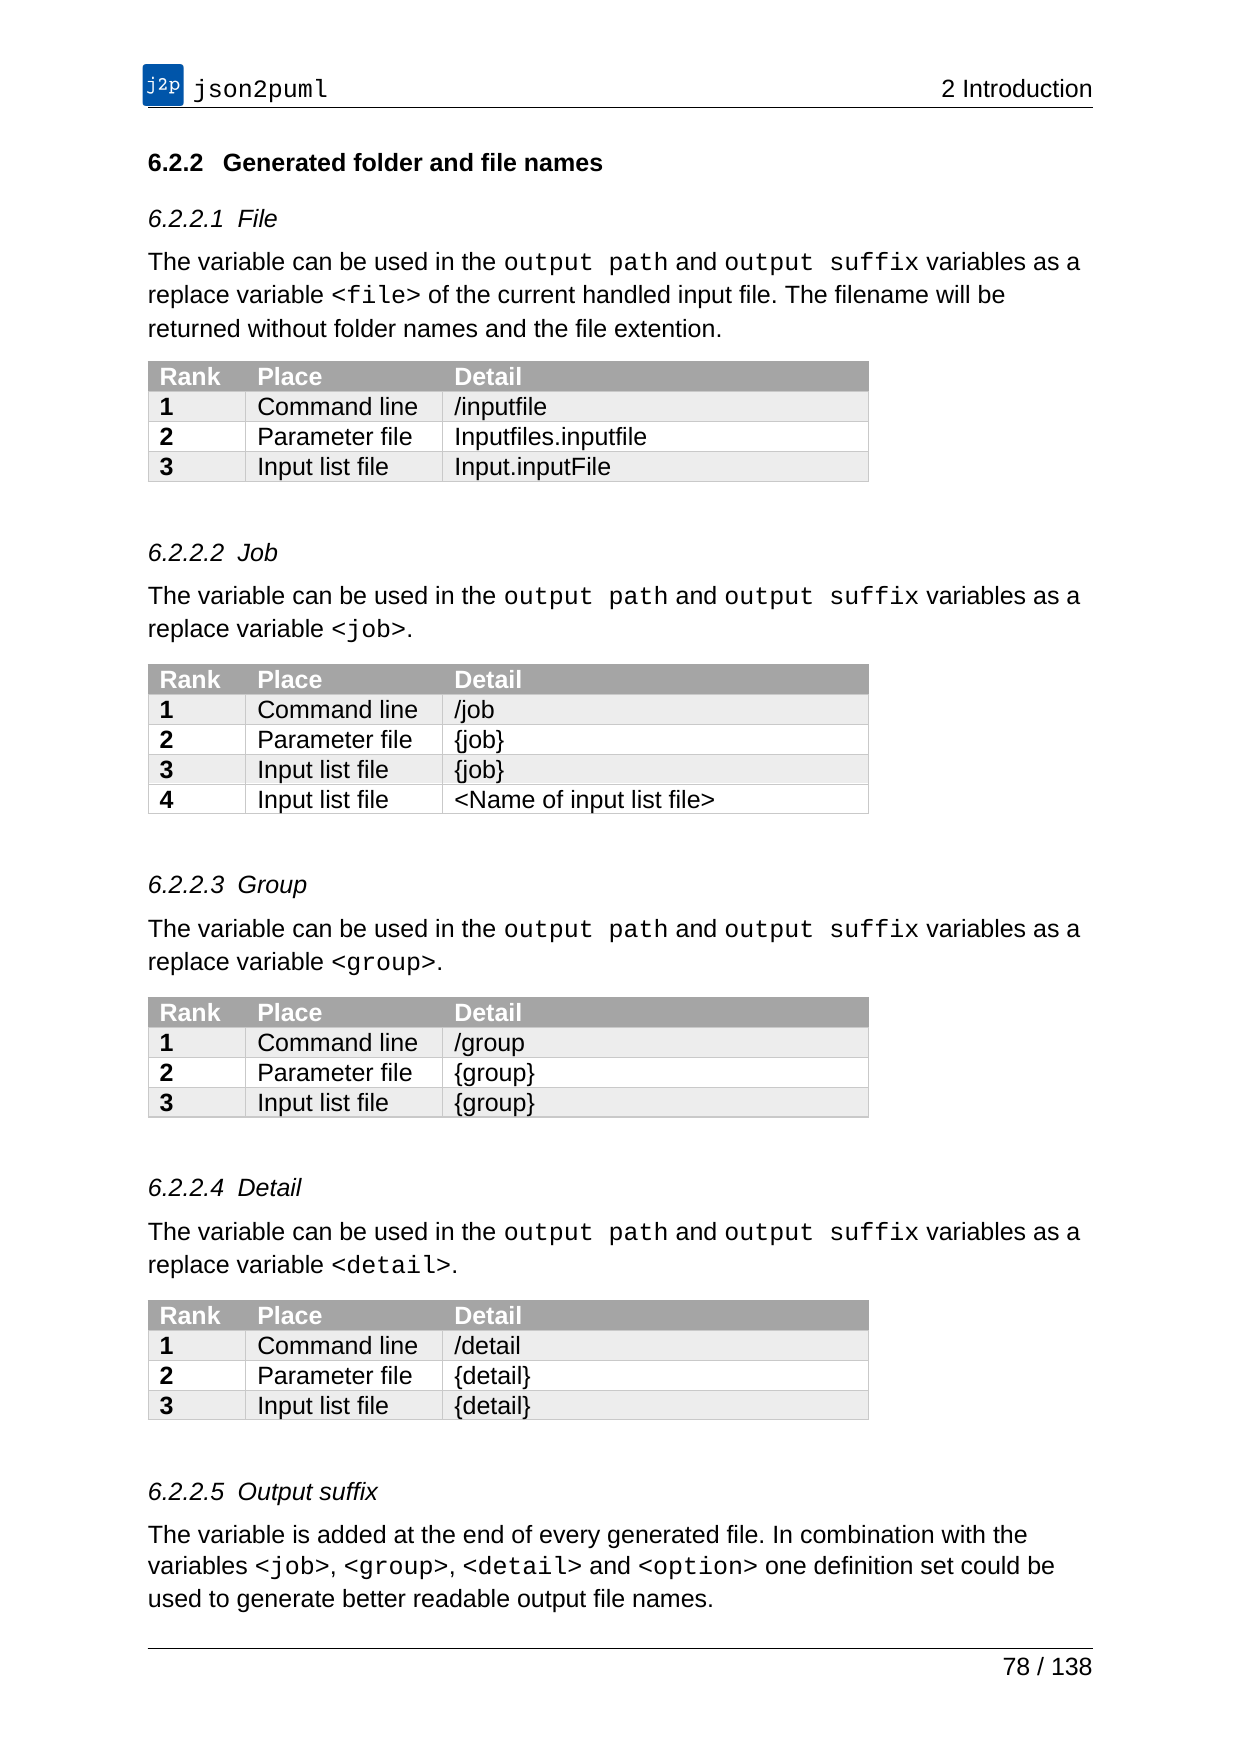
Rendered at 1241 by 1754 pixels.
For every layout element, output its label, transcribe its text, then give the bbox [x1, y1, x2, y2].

table_cell Parameter file [246, 725, 442, 754]
table_cell Input list file [246, 1088, 442, 1116]
table_header Rank [149, 998, 245, 1027]
table_cell {detail} [443, 1361, 868, 1389]
text The variable can be used in the output path and output suffix variables as a replace variable <detail>. [148, 1217, 1093, 1281]
table_cell Parameter file [246, 422, 442, 451]
table_cell Parameter file [246, 1058, 442, 1087]
table_header Place [246, 363, 442, 391]
table_cell Command line [246, 1331, 442, 1360]
table_cell 1 [149, 1331, 245, 1360]
table_cell {detail} [443, 1391, 868, 1419]
table_cell 2 [149, 422, 245, 451]
table_cell /detail [443, 1331, 868, 1360]
table_header Place [246, 998, 442, 1027]
table_cell Input list file [246, 452, 442, 481]
table_header Rank [149, 363, 245, 391]
text The variable can be used in the output path and output suffix variables as a replace variable <job>. [148, 581, 1093, 645]
subtitle Job [148, 538, 1093, 566]
table_cell Input list file [246, 755, 442, 783]
table_header Detail [443, 363, 868, 391]
subtitle Group [148, 870, 1093, 899]
table_cell 3 [149, 1088, 245, 1116]
table_cell 2 [149, 1361, 245, 1389]
table_cell 1 [149, 695, 245, 724]
picture [142, 64, 184, 106]
table_header Detail [443, 998, 868, 1027]
table_cell {group} [443, 1088, 868, 1116]
table_header Place [246, 665, 442, 694]
table_header Rank [149, 665, 245, 694]
table_header Rank [149, 1301, 245, 1330]
table_cell {job} [443, 755, 868, 783]
table_cell 4 [149, 785, 245, 813]
table_cell Input list file [246, 785, 442, 813]
text The variable can be used in the output path and output suffix variables as a replace variable <group>. [148, 914, 1093, 978]
table_cell 3 [149, 1391, 245, 1419]
table_cell Inputfiles.inputfile [443, 422, 868, 451]
table_cell 1 [149, 392, 245, 421]
table_cell /inputfile [443, 392, 868, 421]
table_cell Command line [246, 392, 442, 421]
table_cell Input list file [246, 1391, 442, 1419]
table_cell Input.inputFile [443, 452, 868, 481]
table_cell Parameter file [246, 1361, 442, 1389]
table_cell <Name of input list file> [443, 785, 868, 813]
subtitle Generated folder and file names [148, 148, 1093, 176]
table_cell 3 [149, 755, 245, 783]
subtitle File [148, 204, 1093, 232]
table_cell {job} [443, 725, 868, 754]
table_cell 2 [149, 1058, 245, 1087]
table_header Place [246, 1301, 442, 1330]
subtitle Detail [148, 1173, 1093, 1202]
table_header Detail [443, 1301, 868, 1330]
table_cell Command line [246, 1028, 442, 1057]
table_cell /group [443, 1028, 868, 1057]
table_header Detail [443, 665, 868, 694]
table_cell 2 [149, 725, 245, 754]
table_cell {group} [443, 1058, 868, 1087]
table_cell /job [443, 695, 868, 724]
table_cell 3 [149, 452, 245, 481]
subtitle Output suffix [148, 1476, 1093, 1505]
text The variable can be used in the output path and output suffix variables as a replace variable <file> of the current handled input file. The filename will be returned without folder names and the file extention. [148, 247, 1093, 342]
text The variable is added at the end of every generated file. In combination with the variables <job>, <group>, <detail> and <option> one definition set could be used to generate better readable output file names. [148, 1520, 1093, 1613]
table_cell Command line [246, 695, 442, 724]
table_cell 1 [149, 1028, 245, 1057]
